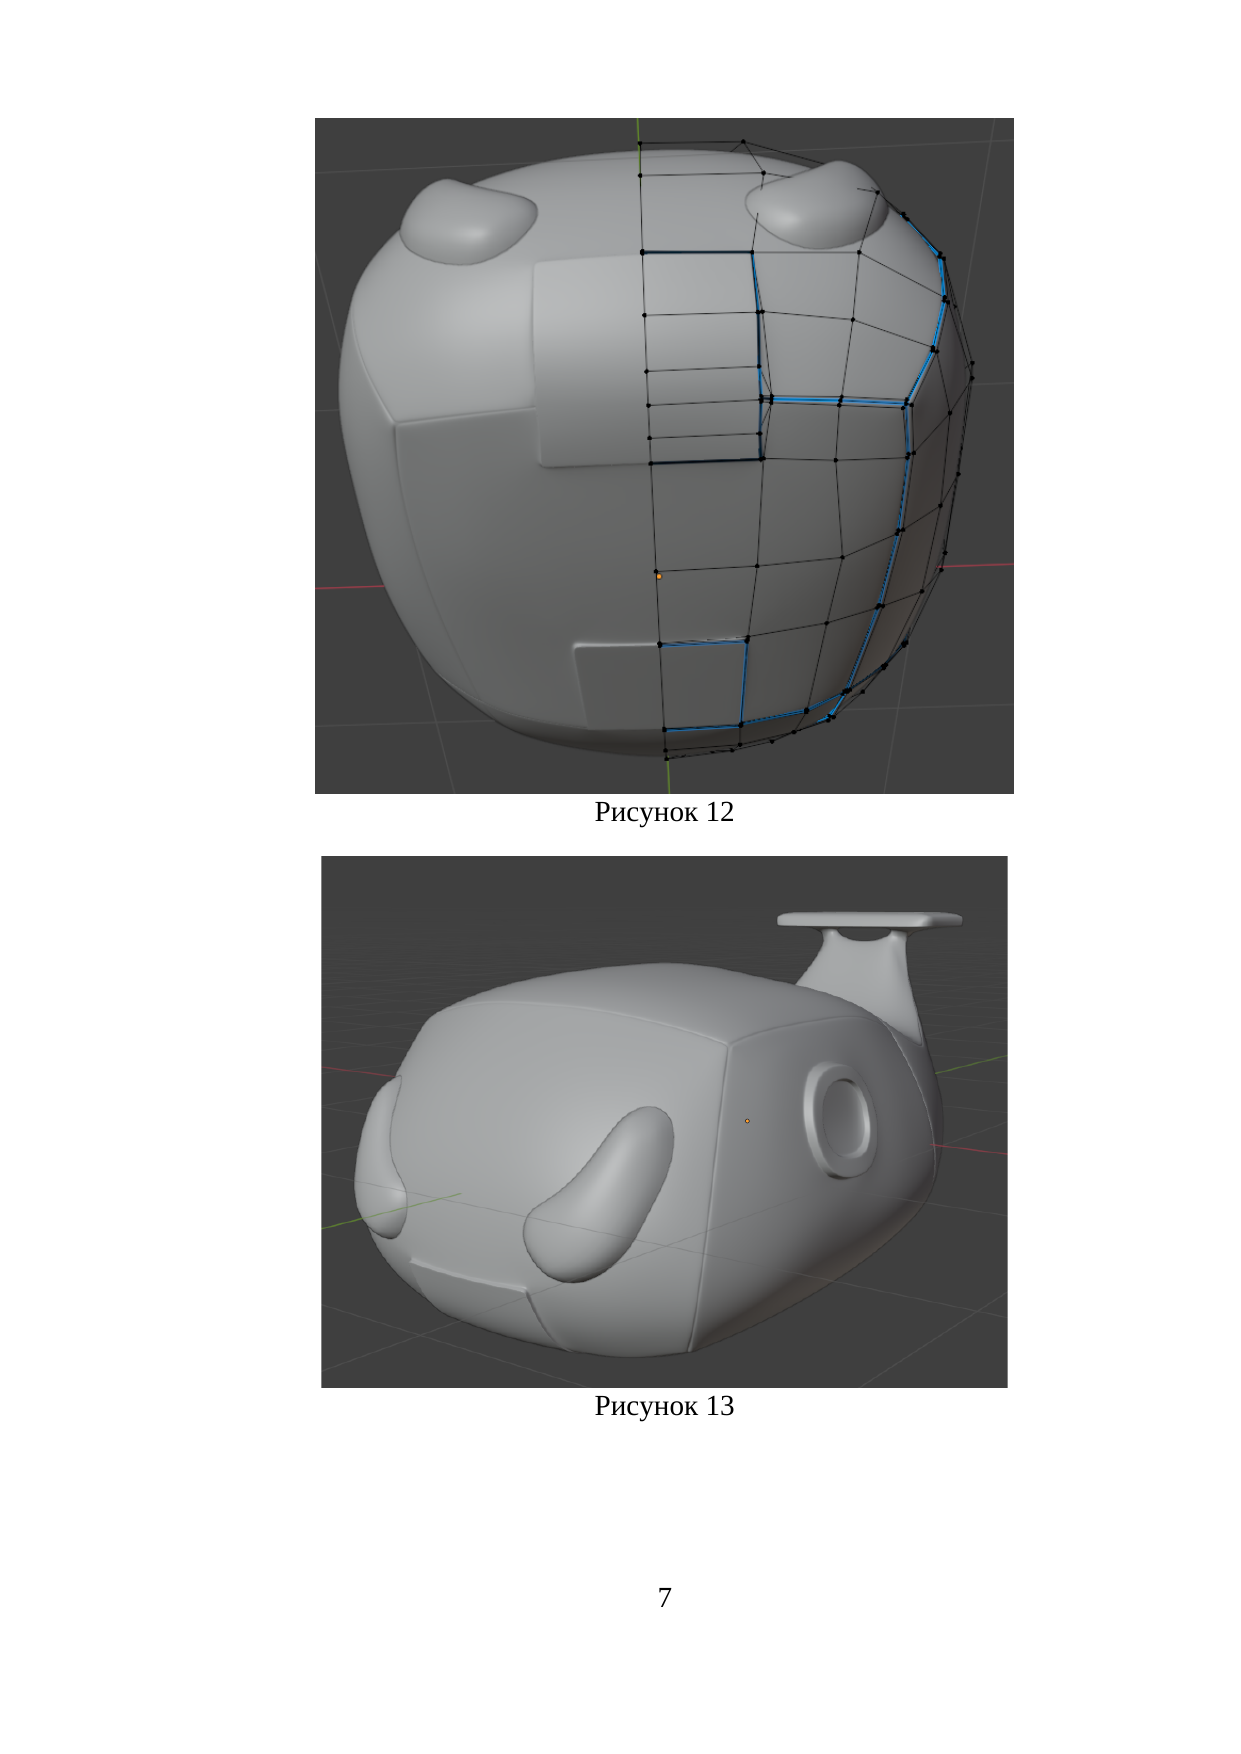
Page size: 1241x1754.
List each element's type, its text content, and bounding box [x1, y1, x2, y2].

text Рисунок 12 [177, 794, 1152, 827]
picture [315, 118, 1014, 794]
text Рисунок 13 [177, 1388, 1152, 1421]
picture [321, 856, 1008, 1388]
